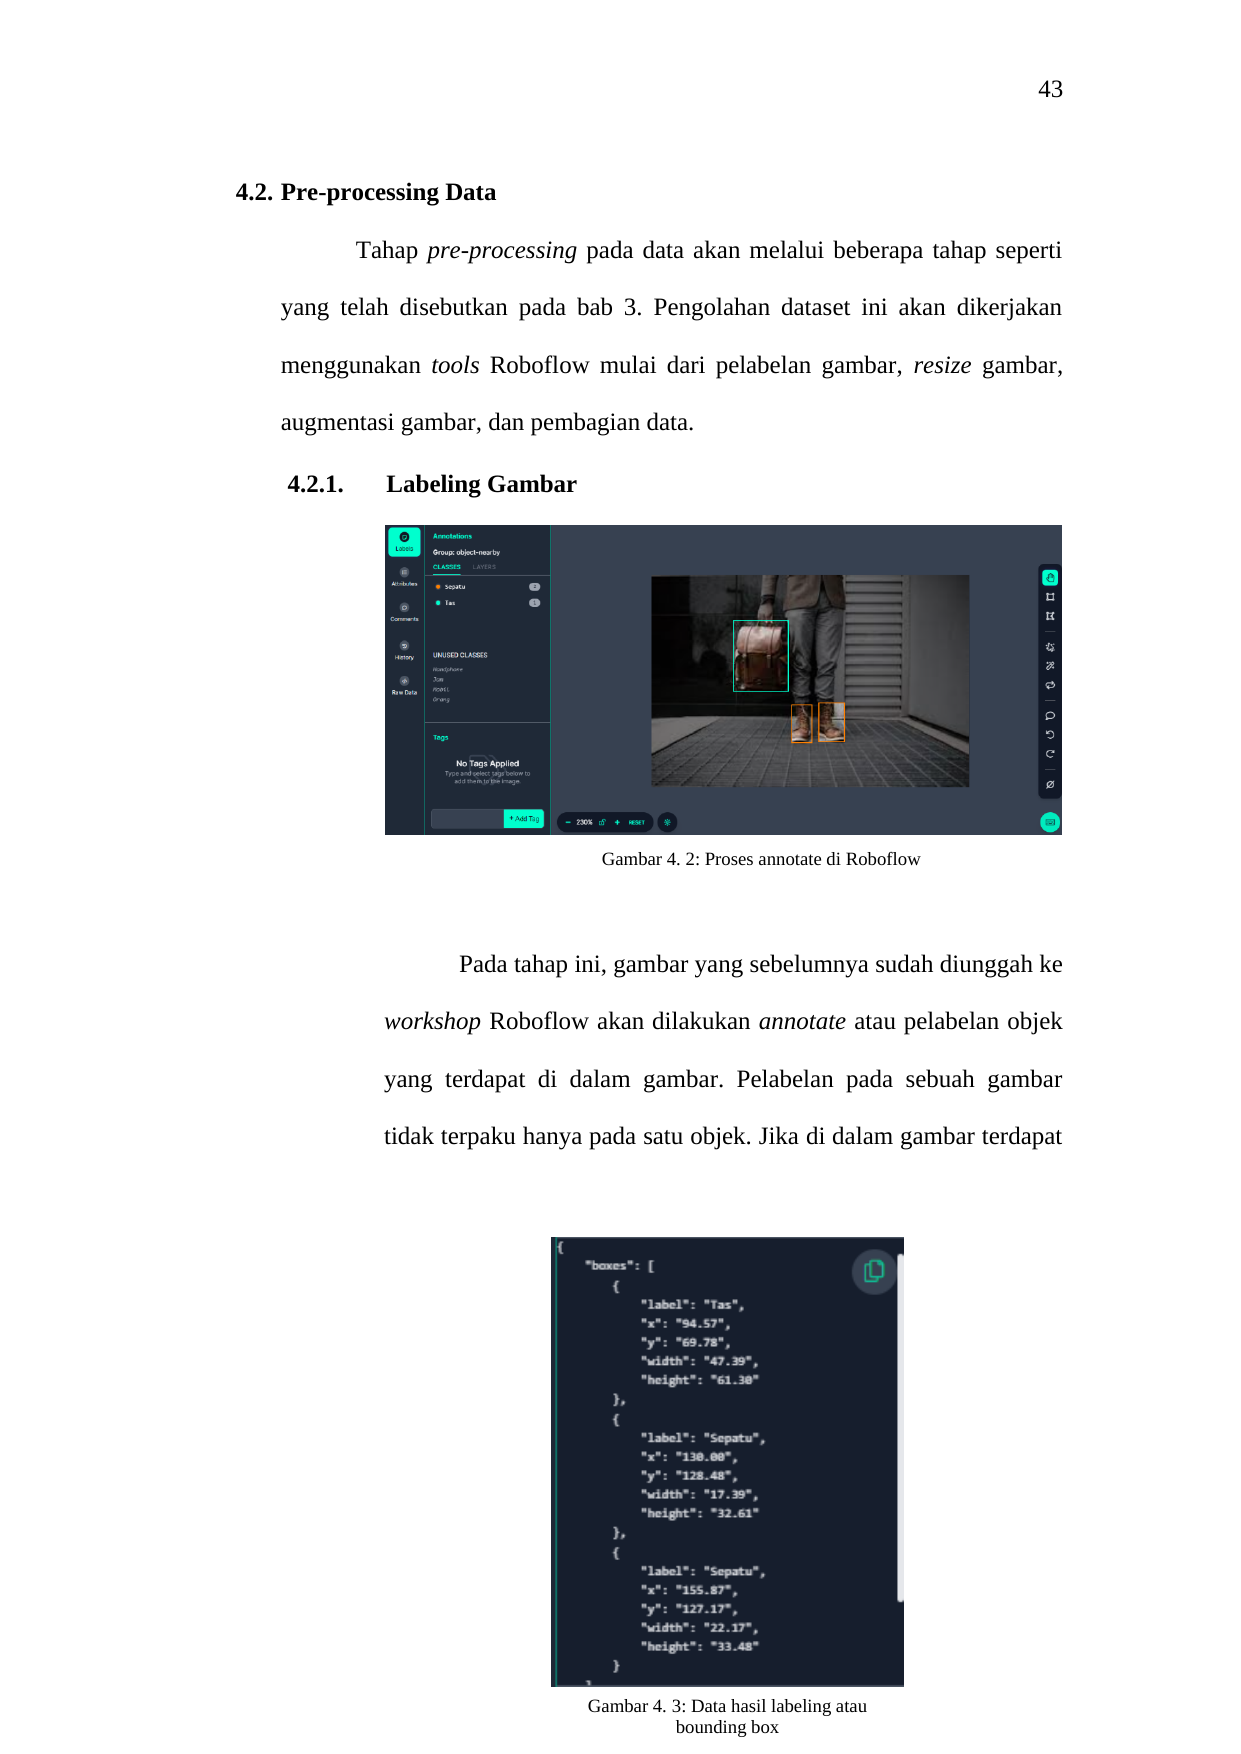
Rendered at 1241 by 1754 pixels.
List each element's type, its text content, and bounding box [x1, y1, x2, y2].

subtitle Labeling Gambar [287, 469, 1063, 498]
picture [551, 1237, 904, 1687]
subtitle Pre-processing Data [236, 177, 1063, 206]
text Tahap pre-processing pada data akan melalui beberapa tahap seperti yang telah disebutkan pada bab 3. Pengolahan dataset ini akan dikerjakan menggunakan tools Roboflow mulai dari pelabelan gambar, resize gambar, augmentasi gambar, dan pembagian data. [281, 235, 1063, 436]
picture [385, 525, 1062, 835]
